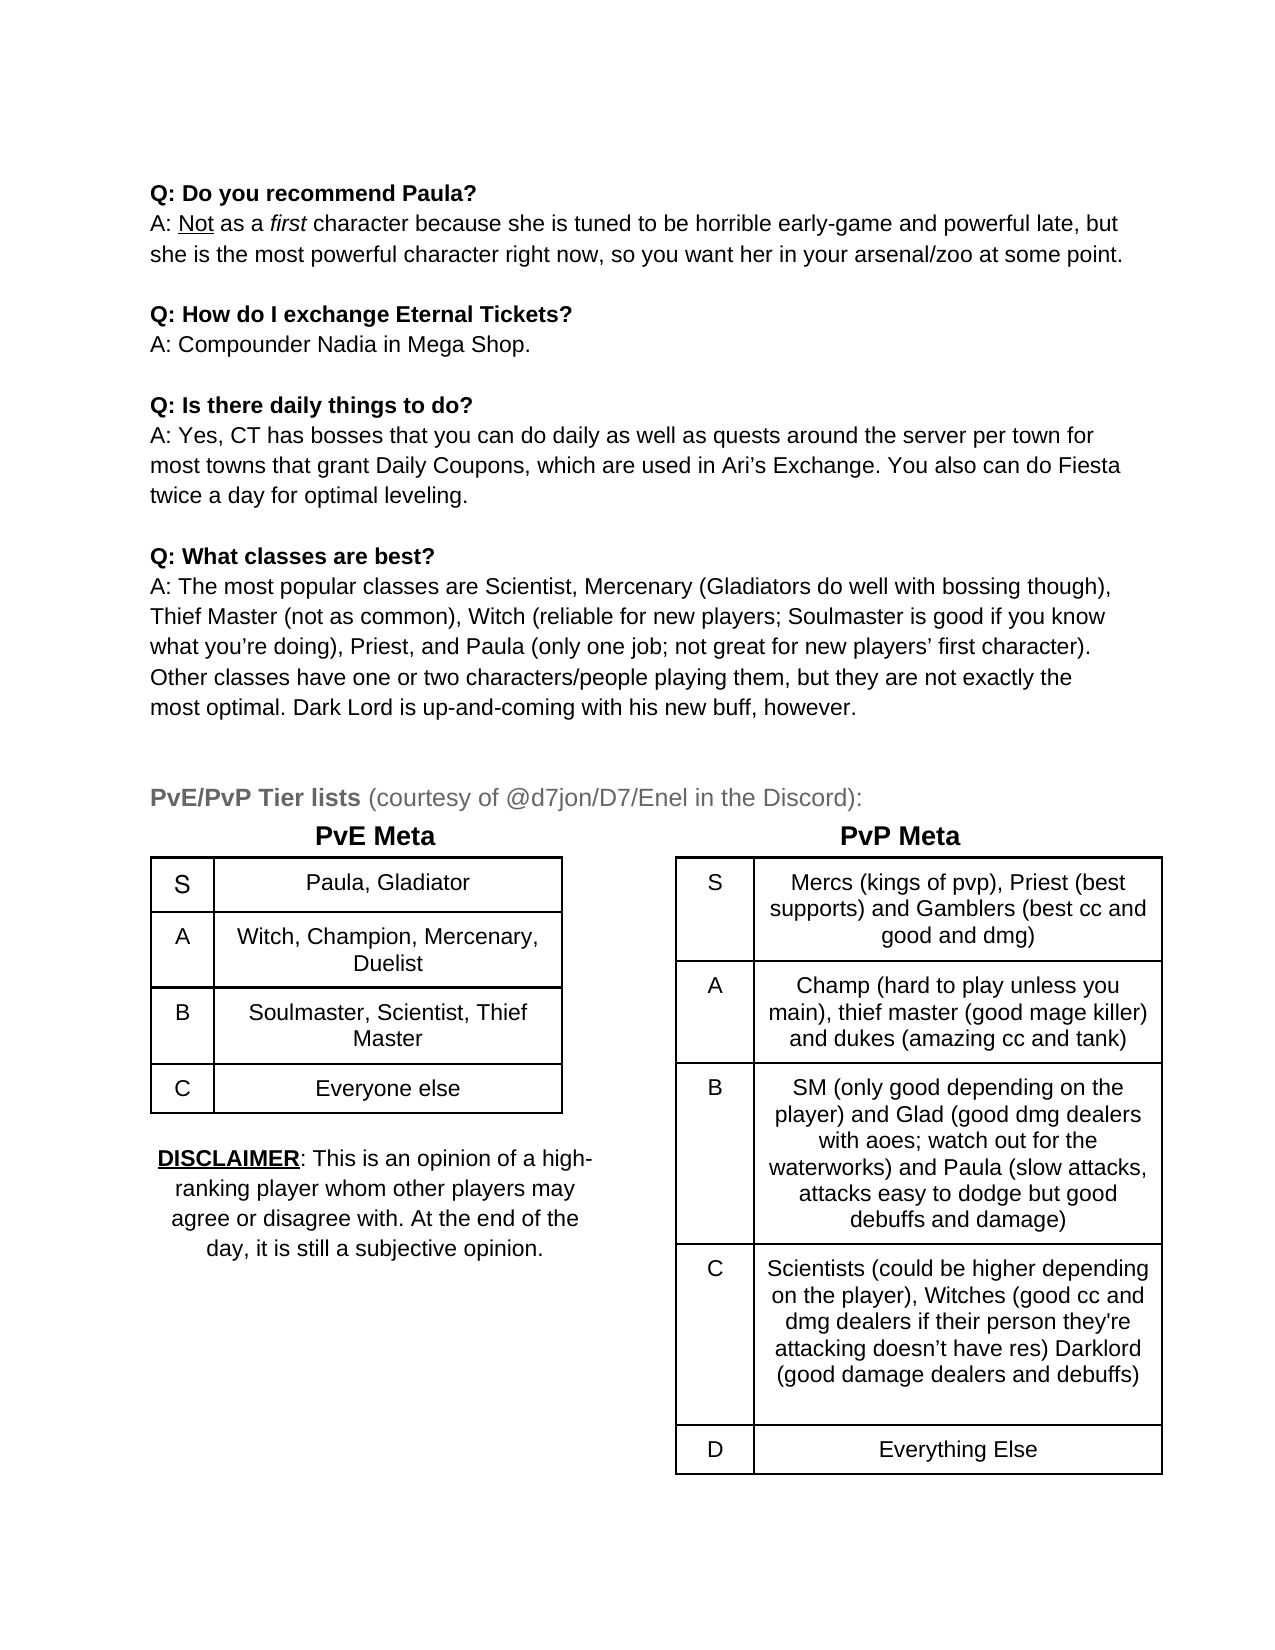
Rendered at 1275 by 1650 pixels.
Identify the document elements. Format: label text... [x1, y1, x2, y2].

table_cell C [677, 1245, 753, 1424]
table_header S [677, 859, 753, 960]
table_cell Champ (hard to play unless you main), thief master (good mage killer) and dukes (amazing cc and tank) [755, 962, 1161, 1062]
text Q: Is there daily things to do? [150, 392, 1125, 418]
table_cell Everyone else [215, 1065, 561, 1112]
table_cell Soulmaster, Scientist, Thief Master [215, 989, 561, 1063]
text Q: How do I exchange Eternal Tickets? [150, 301, 1125, 327]
text A: The most popular classes are Scientist, Mercenary (Gladiators do well with bossing though), Thief Master (not as common), Witch (reliable for new players; Soulmaster is good if you know what you’re doing), Priest, and Paula (only one job; not great for new players’ first character). Other classes have one or two characters/people playing them, but they are not exactly the most optimal. Dark Lord is up-and-coming with his new buff, however. [150, 573, 1125, 720]
table_cell B [152, 989, 213, 1063]
table_header S [152, 859, 213, 911]
text DISCLAIMER: This is an opinion of a high-ranking player whom other players may agree or disagree with. At the end of the day, it is still a subjective opinion. [150, 1144, 600, 1261]
table_cell Witch, Champion, Mercenary, Duelist [215, 913, 561, 986]
text Q: Do you recommend Paula? [150, 180, 1125, 207]
table_cell A [677, 962, 753, 1062]
text PvE Meta [150, 820, 600, 852]
table_cell Scientists (could be higher depending on the player), Witches (good cc and dmg dealers if their person they're attacking doesn’t have res) Darklord (good damage dealers and debuffs) [755, 1245, 1161, 1424]
table_cell SM (only good depending on the player) and Glad (good dmg dealers with aoes; watch out for the waterworks) and Paula (slow attacks, attacks easy to dodge but good debuffs and damage) [755, 1064, 1161, 1243]
table_cell C [152, 1065, 213, 1112]
table_header Mercs (kings of pvp), Priest (best supports) and Gamblers (best cc and good and dmg) [755, 859, 1161, 960]
text PvP Meta [675, 820, 1125, 852]
text Q: What classes are best? [150, 543, 1125, 569]
table_cell A [152, 913, 213, 986]
text A: Not as a first character because she is tuned to be horrible early-game and powerful late, but she is the most powerful character right now, so you want her in your arsenal/zoo at some point. [150, 210, 1125, 267]
table_header Paula, Gladiator [215, 859, 561, 911]
text A: Yes, CT has bosses that you can do daily as well as quests around the server per town for most towns that grant Daily Coupons, which are used in Ari’s Exchange. You also can do Fiesta twice a day for optimal leveling. [150, 422, 1125, 509]
table_cell D [677, 1426, 753, 1473]
subtitle PvE/PvP Tier lists (courtesy of @d7jon/D7/Enel in the Discord): [150, 783, 1125, 812]
table_cell B [677, 1064, 753, 1243]
text A: Compounder Nadia in Mega Shop. [150, 331, 1125, 358]
table_cell Everything Else [755, 1426, 1161, 1473]
